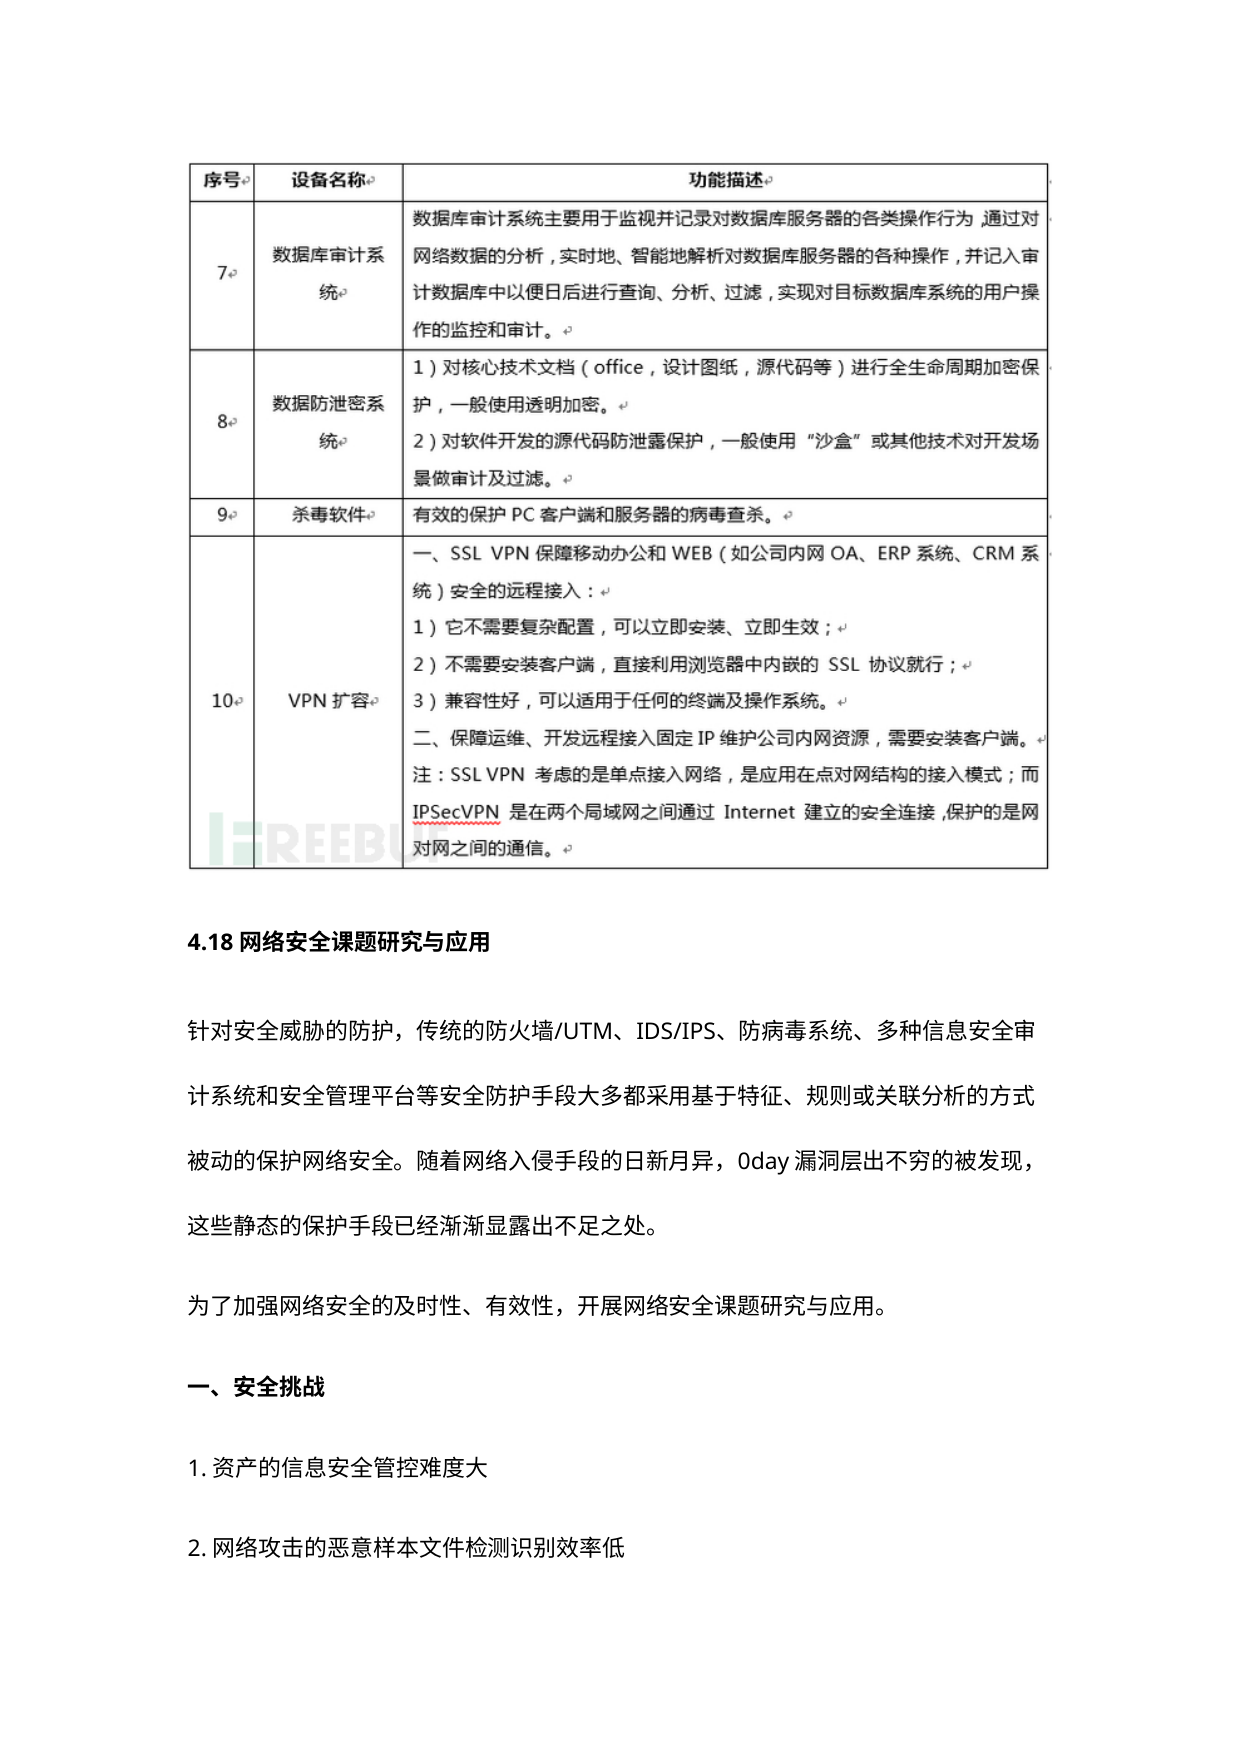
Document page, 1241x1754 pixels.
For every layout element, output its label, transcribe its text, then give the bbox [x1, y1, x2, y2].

picture [187, 162, 1052, 874]
text 为了加强网络安全的及时性、有效性，开展网络安全课题研究与应用。 [187, 1272, 1053, 1337]
text 针对安全威胁的防护，传统的防火墙/UTM、IDS/IPS、防病毒系统、多种信息安全审计系统和安全管理平台等安全防护手段大多都采用基于特征、规则或关联分析的方式被动的保护网络安全。随着网络入侵手段的日新月异，0day漏洞层出不穷的被发现，这些静态的保护手段已经渐渐显露出不足之处。 [187, 997, 1053, 1257]
text 2. 网络攻击的恶意样本文件检测识别效率低 [187, 1514, 1053, 1579]
text 4.18 网络安全课题研究与应用 [187, 908, 1053, 973]
text 一、安全挑战 [187, 1353, 1053, 1418]
text 1. 资产的信息安全管控难度大 [187, 1433, 1053, 1498]
